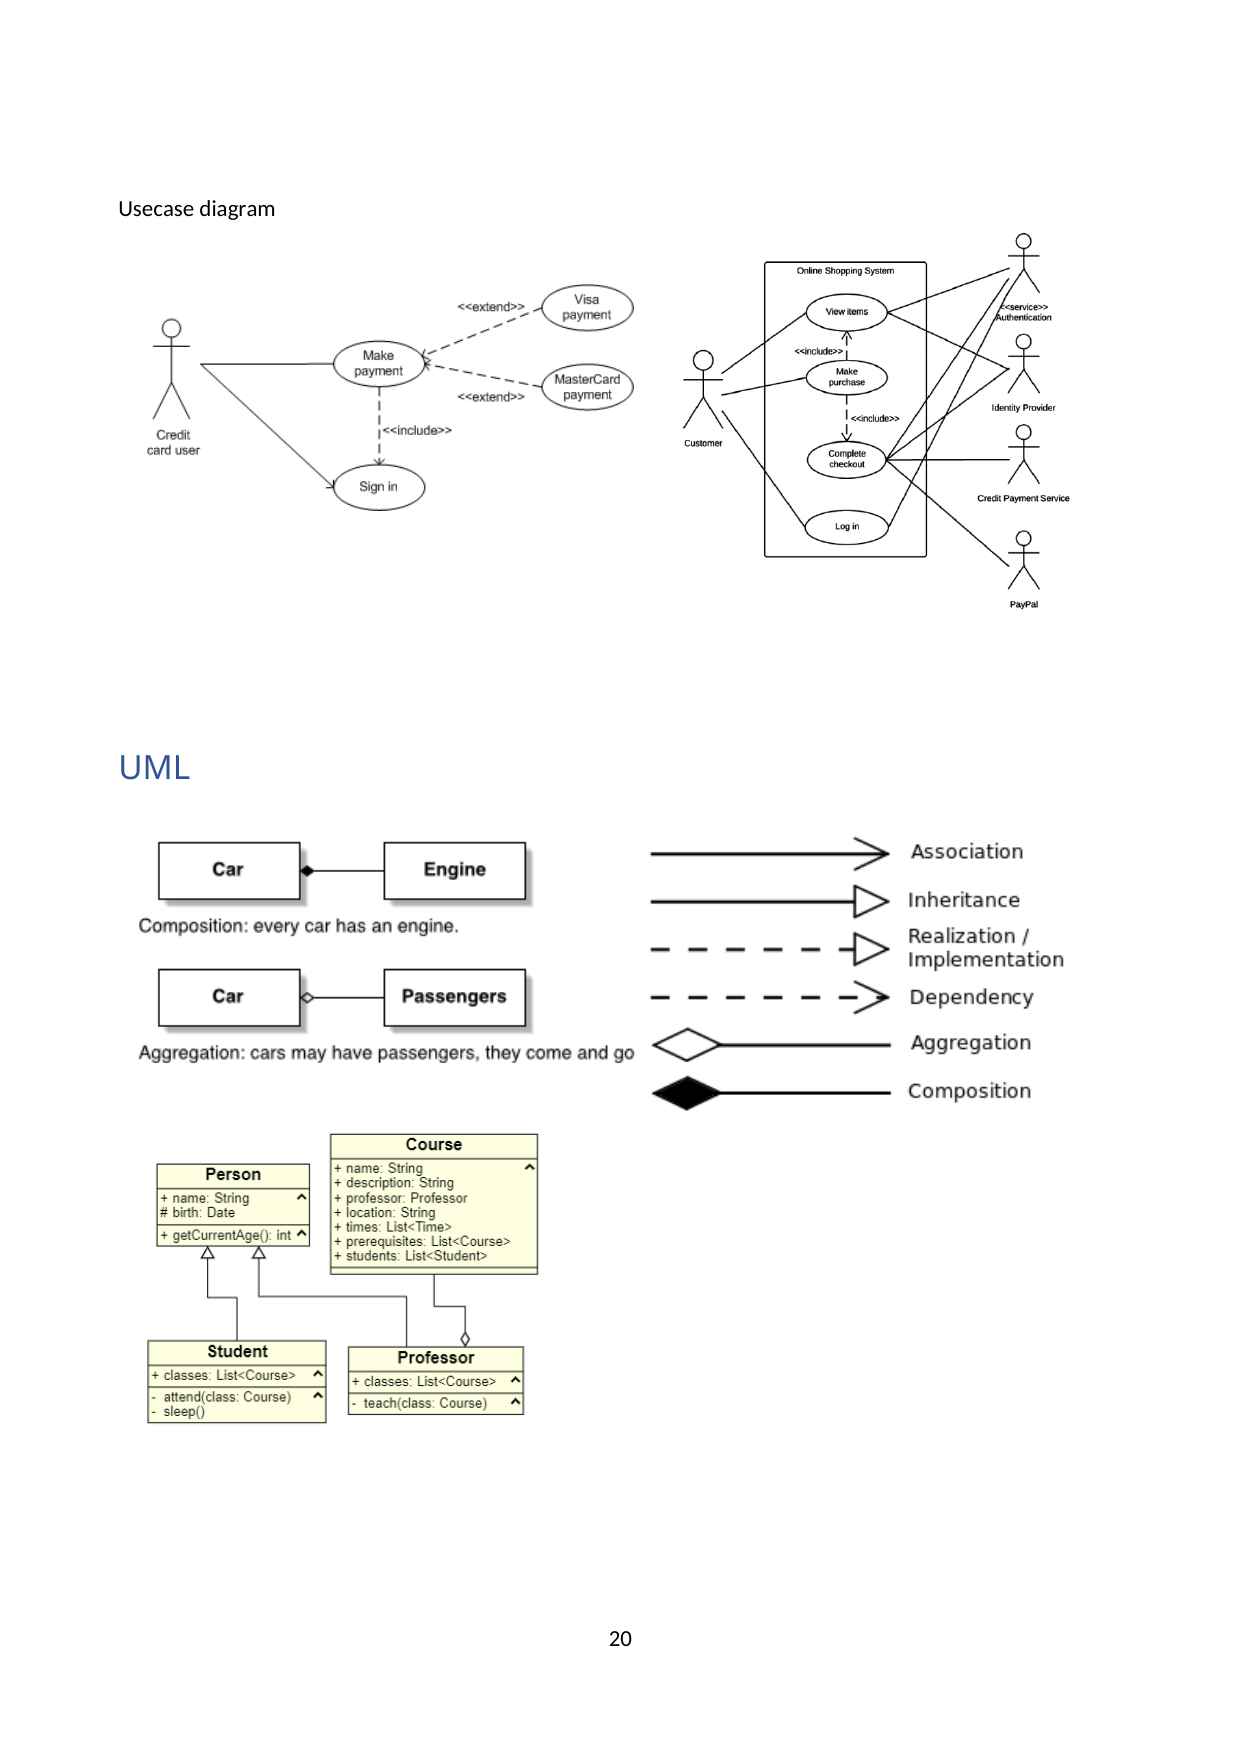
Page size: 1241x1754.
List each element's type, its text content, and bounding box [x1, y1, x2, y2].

subtitle UML [118, 743, 1093, 789]
picture [147, 284, 634, 511]
picture [124, 818, 1079, 1486]
picture [680, 224, 1071, 623]
